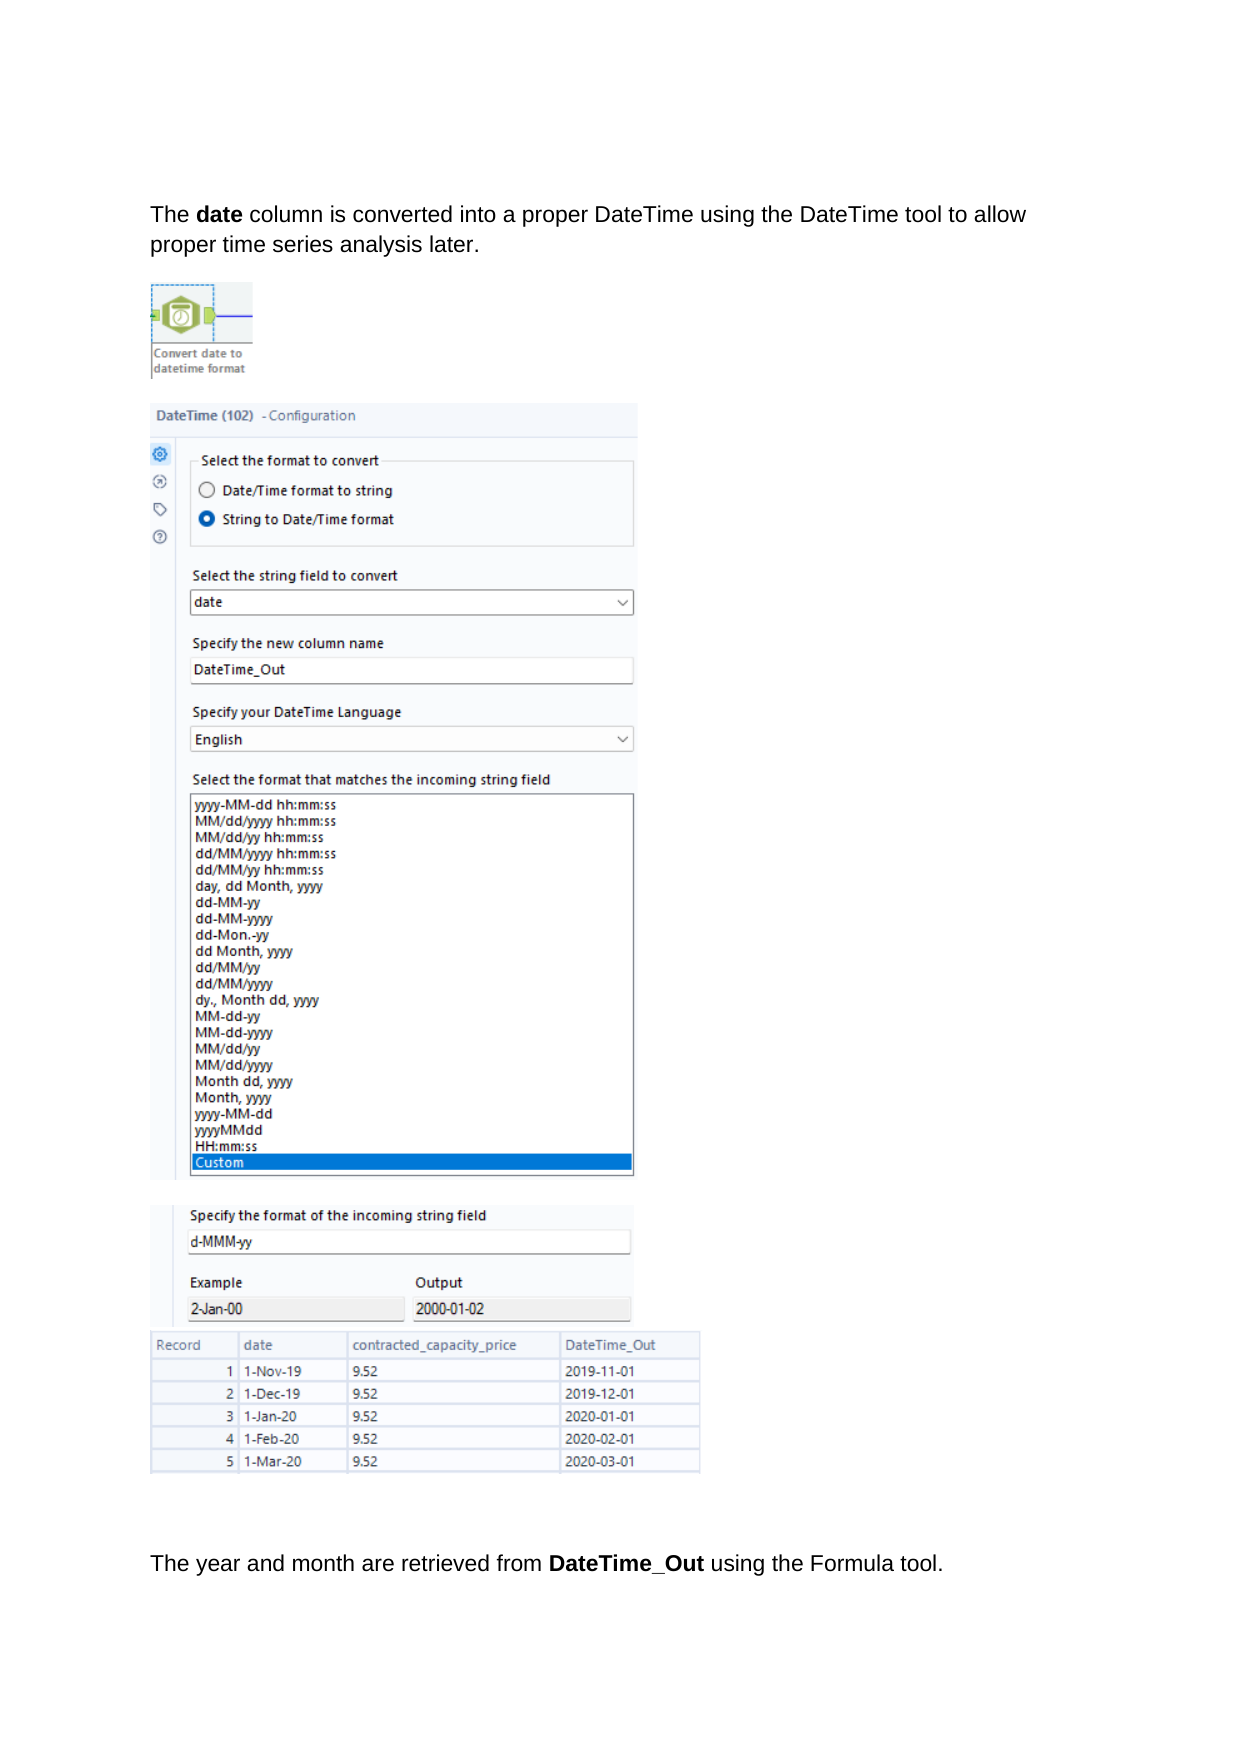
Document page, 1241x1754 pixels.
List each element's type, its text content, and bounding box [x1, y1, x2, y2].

picture [150, 403, 638, 1180]
text The date column is converted into a proper DateTime using the DateTime tool to allow proper time series analysis later. [150, 201, 1090, 258]
picture [150, 282, 253, 379]
text The year and month are retrieved from DateTime_Out using the Formula tool. [150, 1550, 1090, 1576]
picture [150, 1205, 634, 1327]
picture [150, 1330, 703, 1474]
